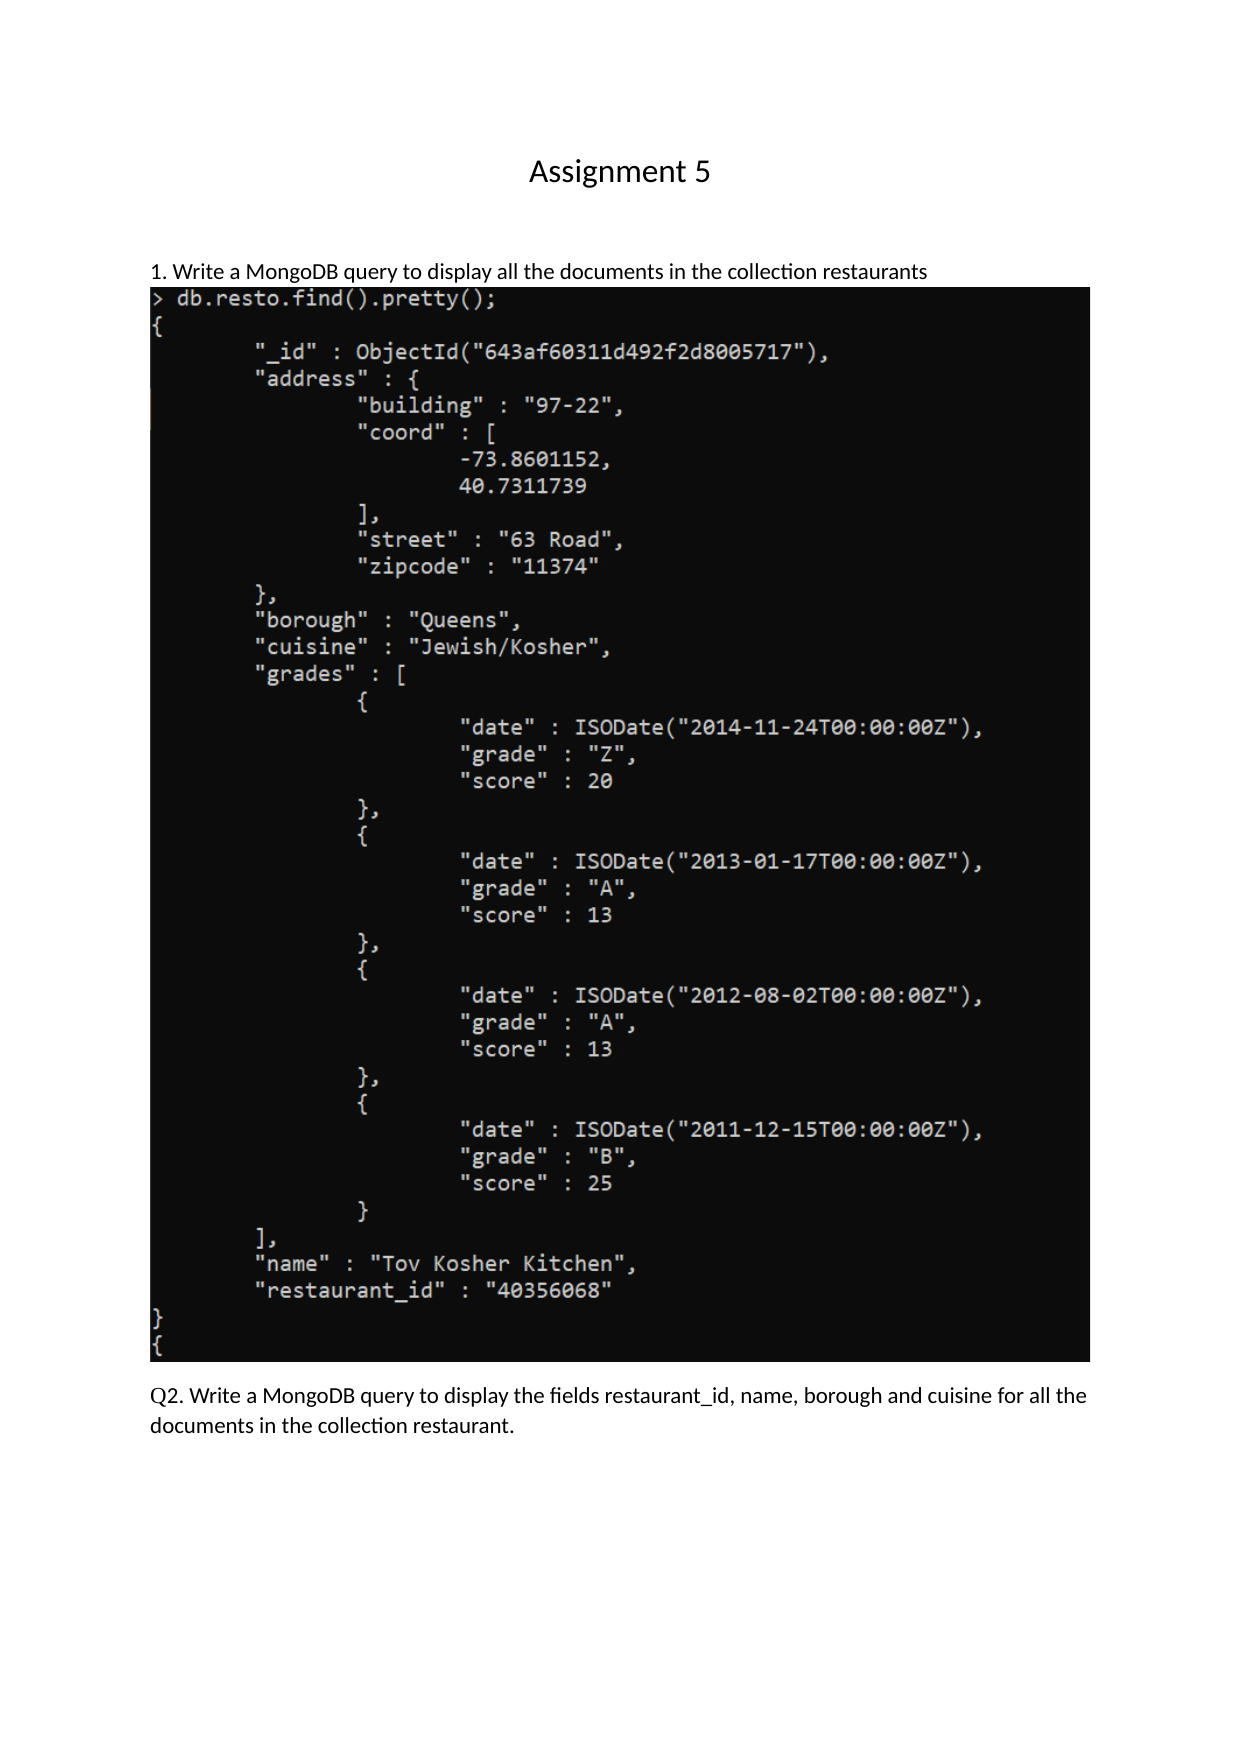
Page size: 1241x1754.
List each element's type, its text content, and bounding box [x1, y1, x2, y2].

picture [150, 287, 1091, 1362]
text Assignment 5 [150, 150, 1090, 191]
text 1. Write a MongoDB query to display all the documents in the collection restaurants [150, 257, 1090, 287]
text Q2. Write a MongoDB query to display the fields restaurant_id, name, borough and cuisine for all the documents in the collection restaurant. [150, 1381, 1090, 1439]
